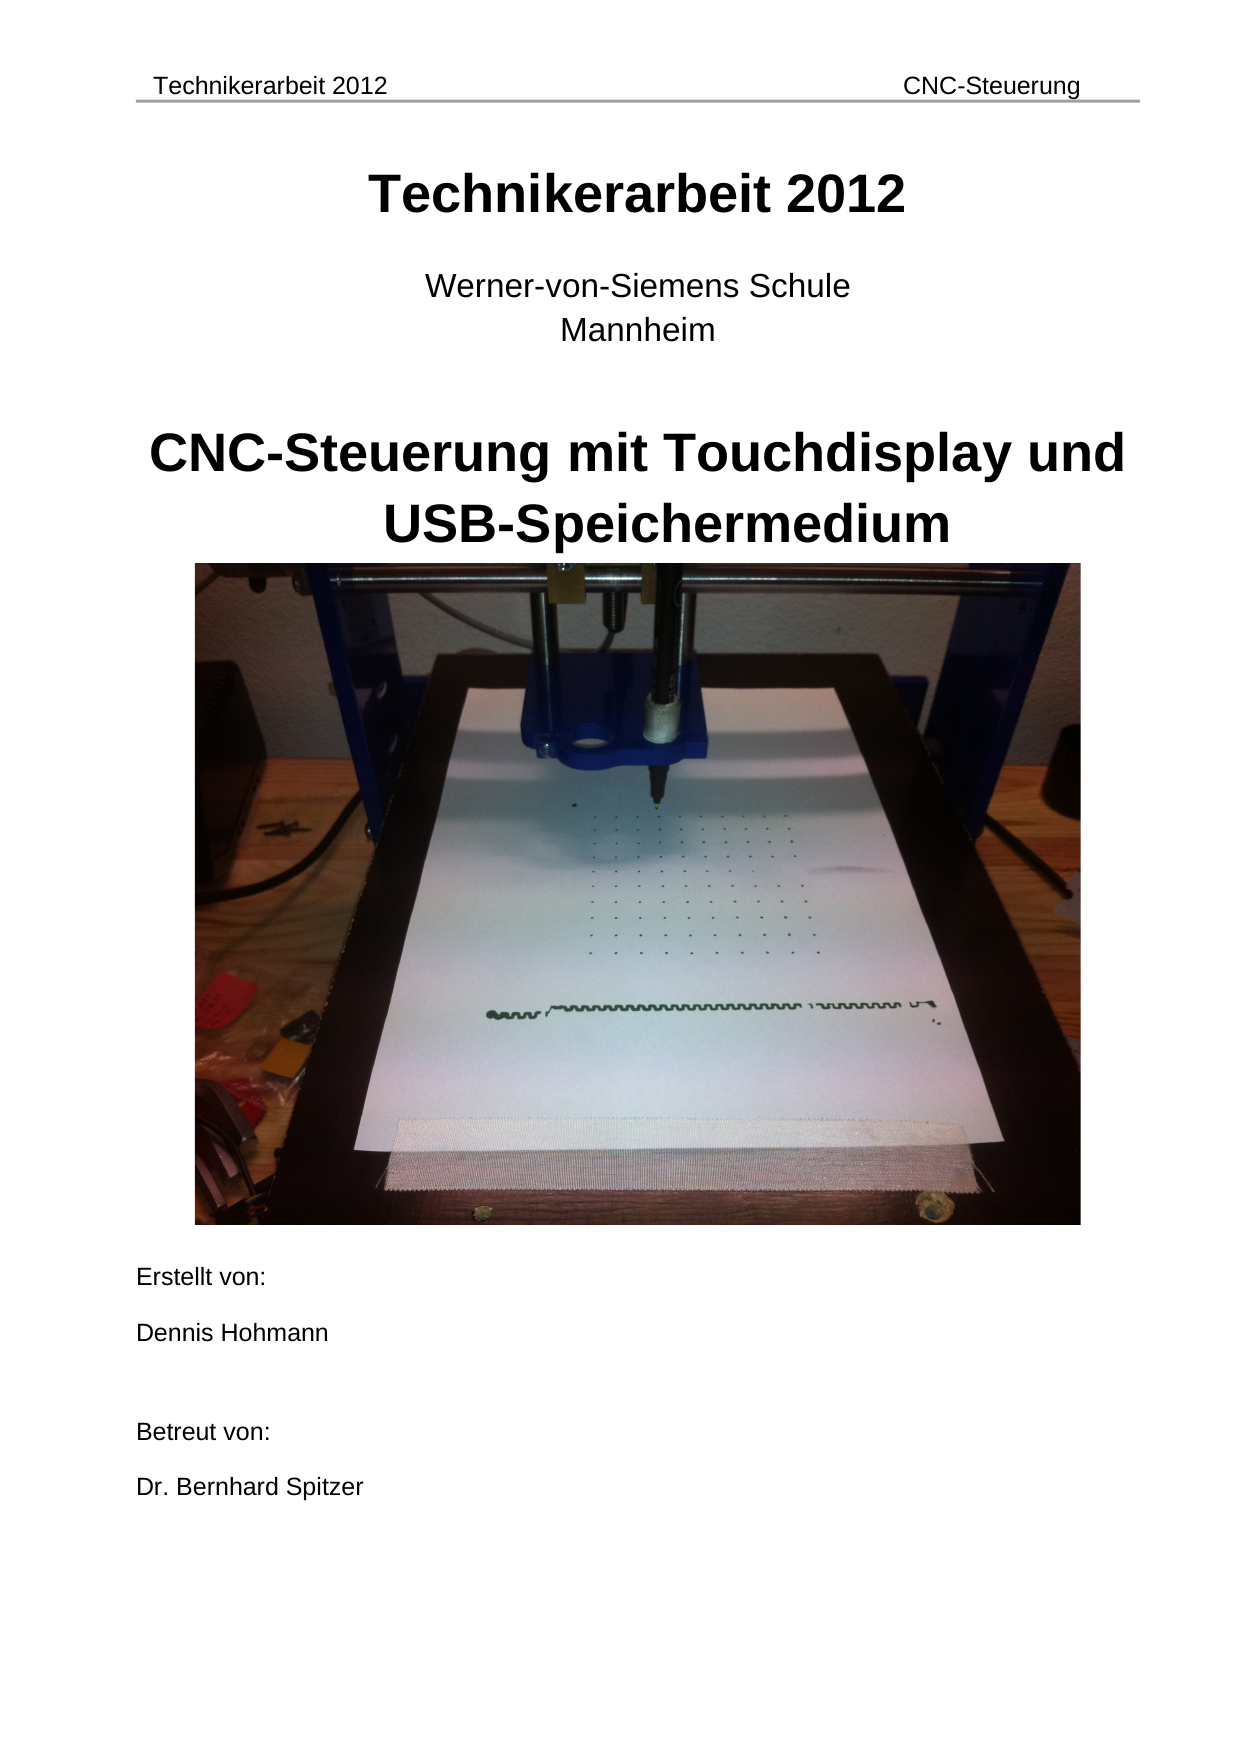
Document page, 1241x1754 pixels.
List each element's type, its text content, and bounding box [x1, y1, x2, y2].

picture [194, 563, 1081, 1225]
text Mannheim [136, 310, 1140, 348]
text CNC-Steuerung mit Touchdisplay und USB-Speichermedium [136, 420, 1140, 554]
text Werner-von-Siemens Schule [136, 266, 1140, 304]
text Dennis Hohmann [136, 1318, 1140, 1390]
text Erstellt von: [136, 1262, 1140, 1291]
text Technikerarbeit 2012 [136, 161, 1140, 224]
text Dr. Bernhard Spitzer [136, 1472, 1140, 1544]
text Betreut von: [136, 1417, 1140, 1445]
